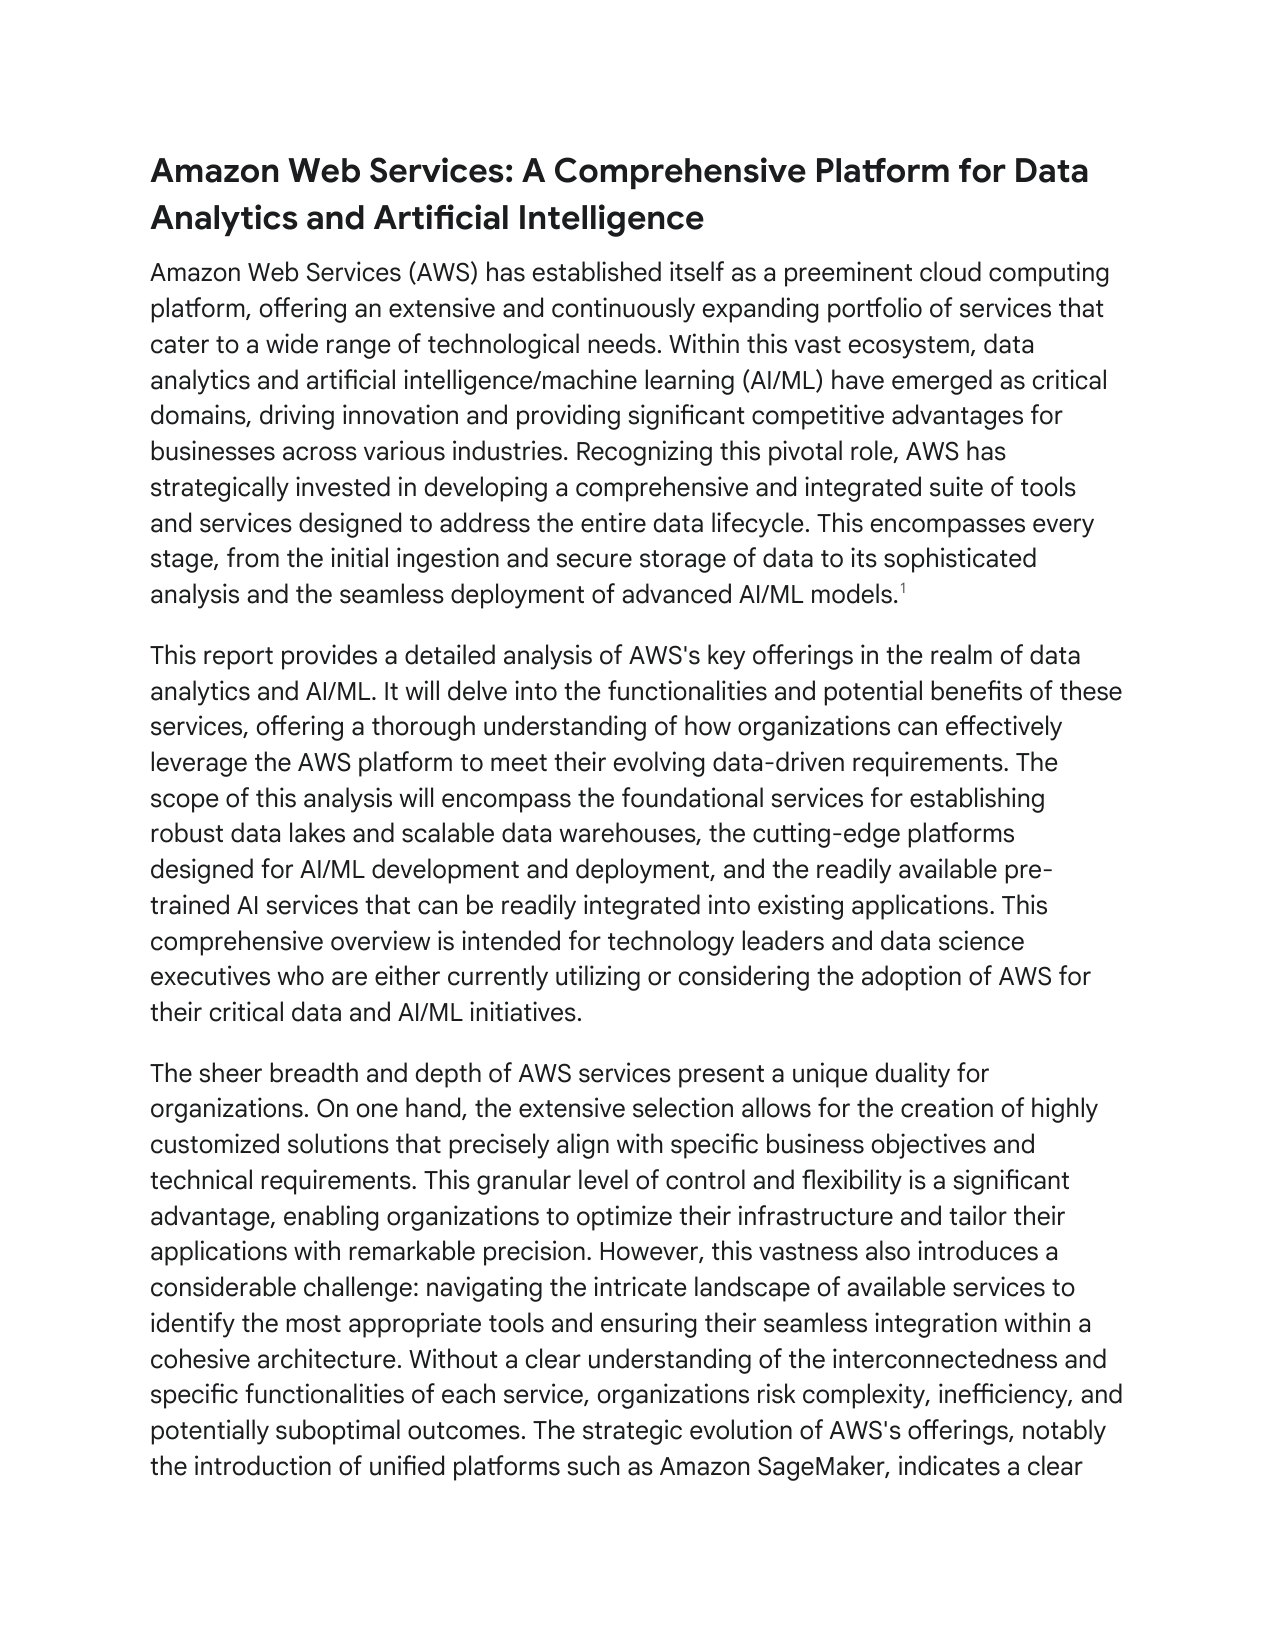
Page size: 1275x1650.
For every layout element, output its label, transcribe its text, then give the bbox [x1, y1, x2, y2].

text This report provides a detailed analysis of AWS's key offerings in the realm of data analytics and AI/ML. It will delve into the functionalities and potential benefits of these services, offering a thorough understanding of how organizations can effectively leverage the AWS platform to meet their evolving data-driven requirements. The scope of this analysis will encompass the foundational services for establishing robust data lakes and scalable data warehouses, the cutting-edge platforms designed for AI/ML development and deployment, and the readily available pre-trained AI services that can be readily integrated into existing applications. This comprehensive overview is intended for technology leaders and data science executives who are either currently utilizing or considering the adoption of AWS for their critical data and AI/ML initiatives. [150, 640, 1125, 1029]
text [150, 1058, 1125, 1482]
text Amazon Web Services (AWS) has established itself as a preeminent cloud computing platform, offering an extensive and continuously expanding portfolio of services that cater to a wide range of technological needs. Within this vast ecosystem, data analytics and artificial intelligence/machine learning (AI/ML) have emerged as critical domains, driving innovation and providing significant competitive advantages for businesses across various industries. Recognizing this pivotal role, AWS has strategically invested in developing a comprehensive and integrated suite of tools and services designed to address the entire data lifecycle. This encompasses every stage, from the initial ingestion and secure storage of data to its sophisticated analysis and the seamless deployment of advanced AI/ML models.1 [150, 258, 1125, 611]
subtitle Amazon Web Services: A Comprehensive Platform for Data Analytics and Artificial Intelligence [150, 150, 1125, 239]
